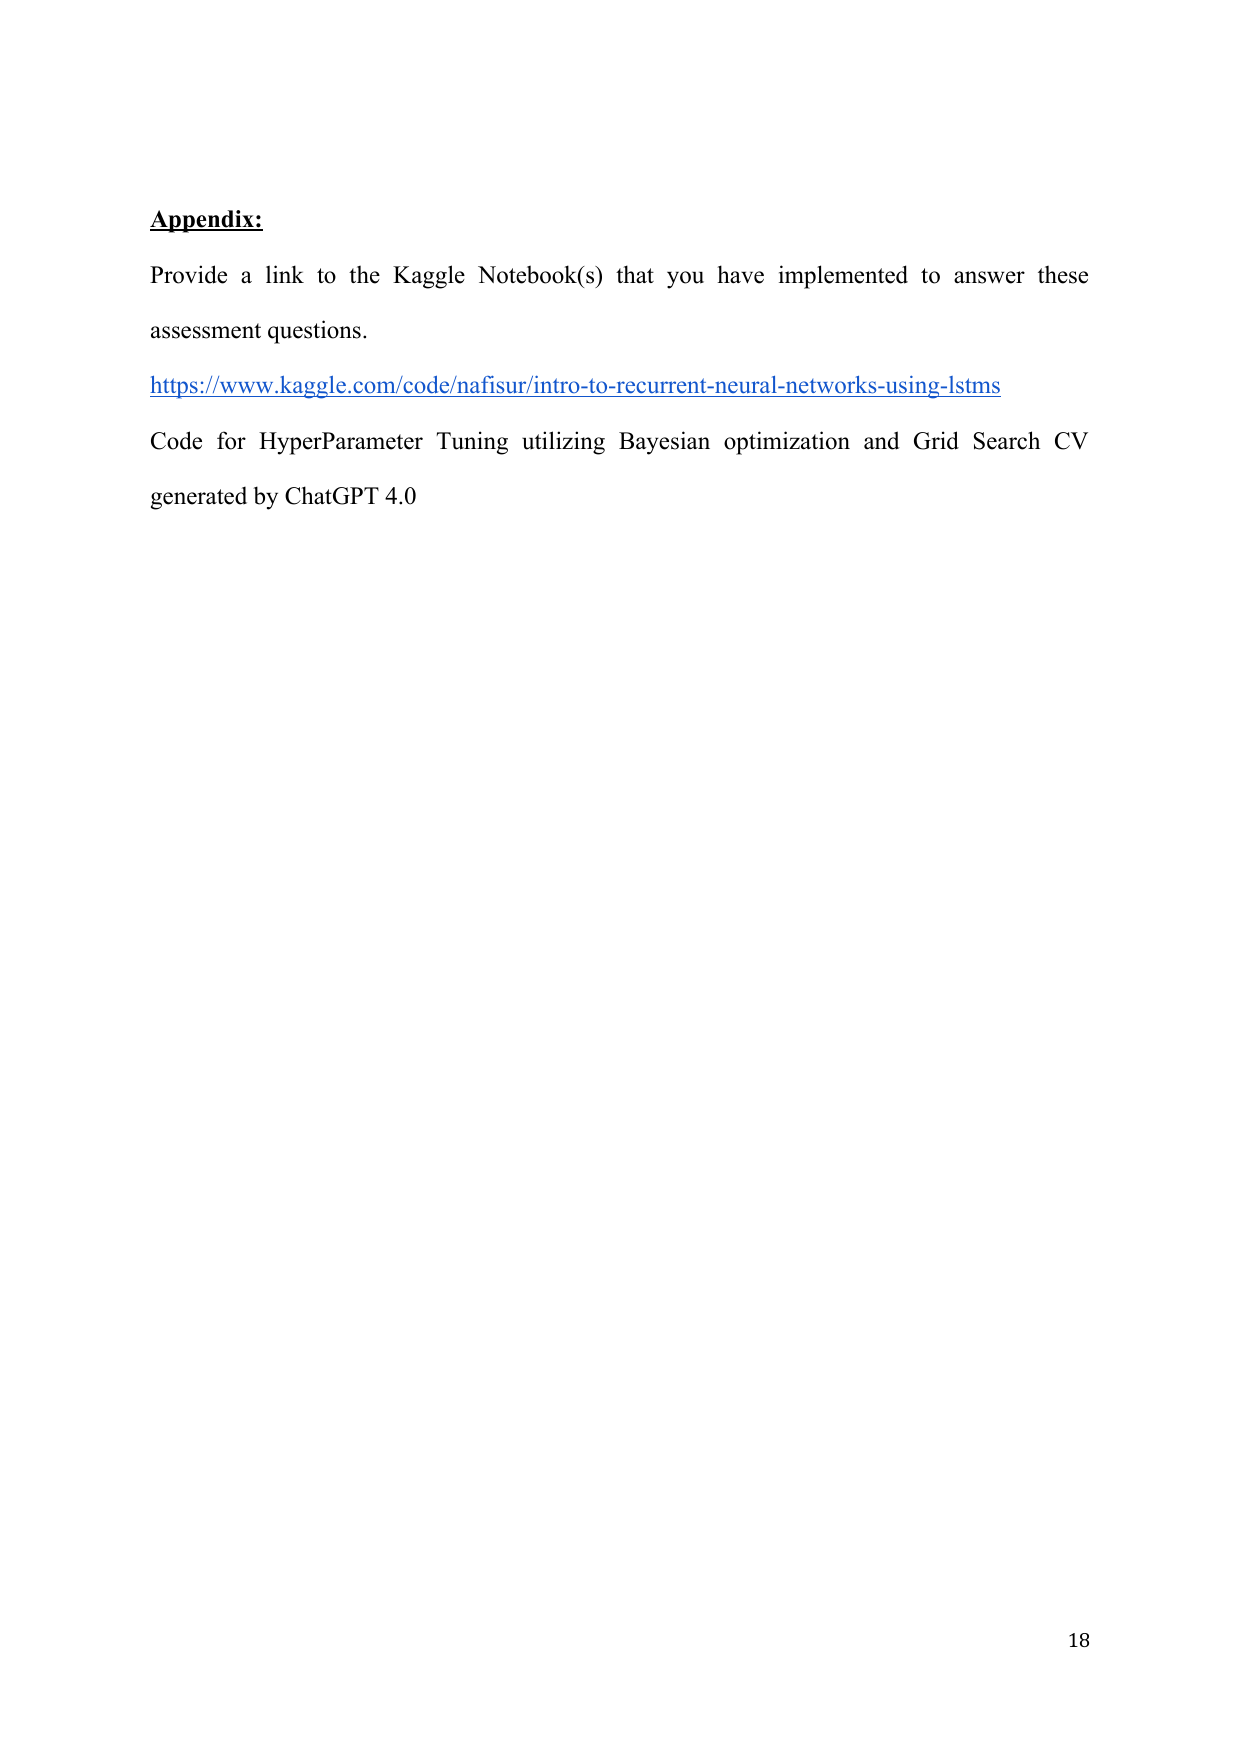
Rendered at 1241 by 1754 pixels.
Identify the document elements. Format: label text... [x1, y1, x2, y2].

text Provide a link to the Kaggle Notebook(s) that you have implemented to answer these assessment questions. [150, 261, 1090, 344]
text Code for HyperParameter Tuning utilizing Bayesian optimization and Grid Search CV generated by ChatGPT 4.0 [150, 427, 1090, 510]
text Appendix: [150, 205, 1090, 233]
text https://www.kaggle.com/code/nafisur/intro-to-recurrent-neural-networks-using-lstms [150, 372, 1090, 399]
